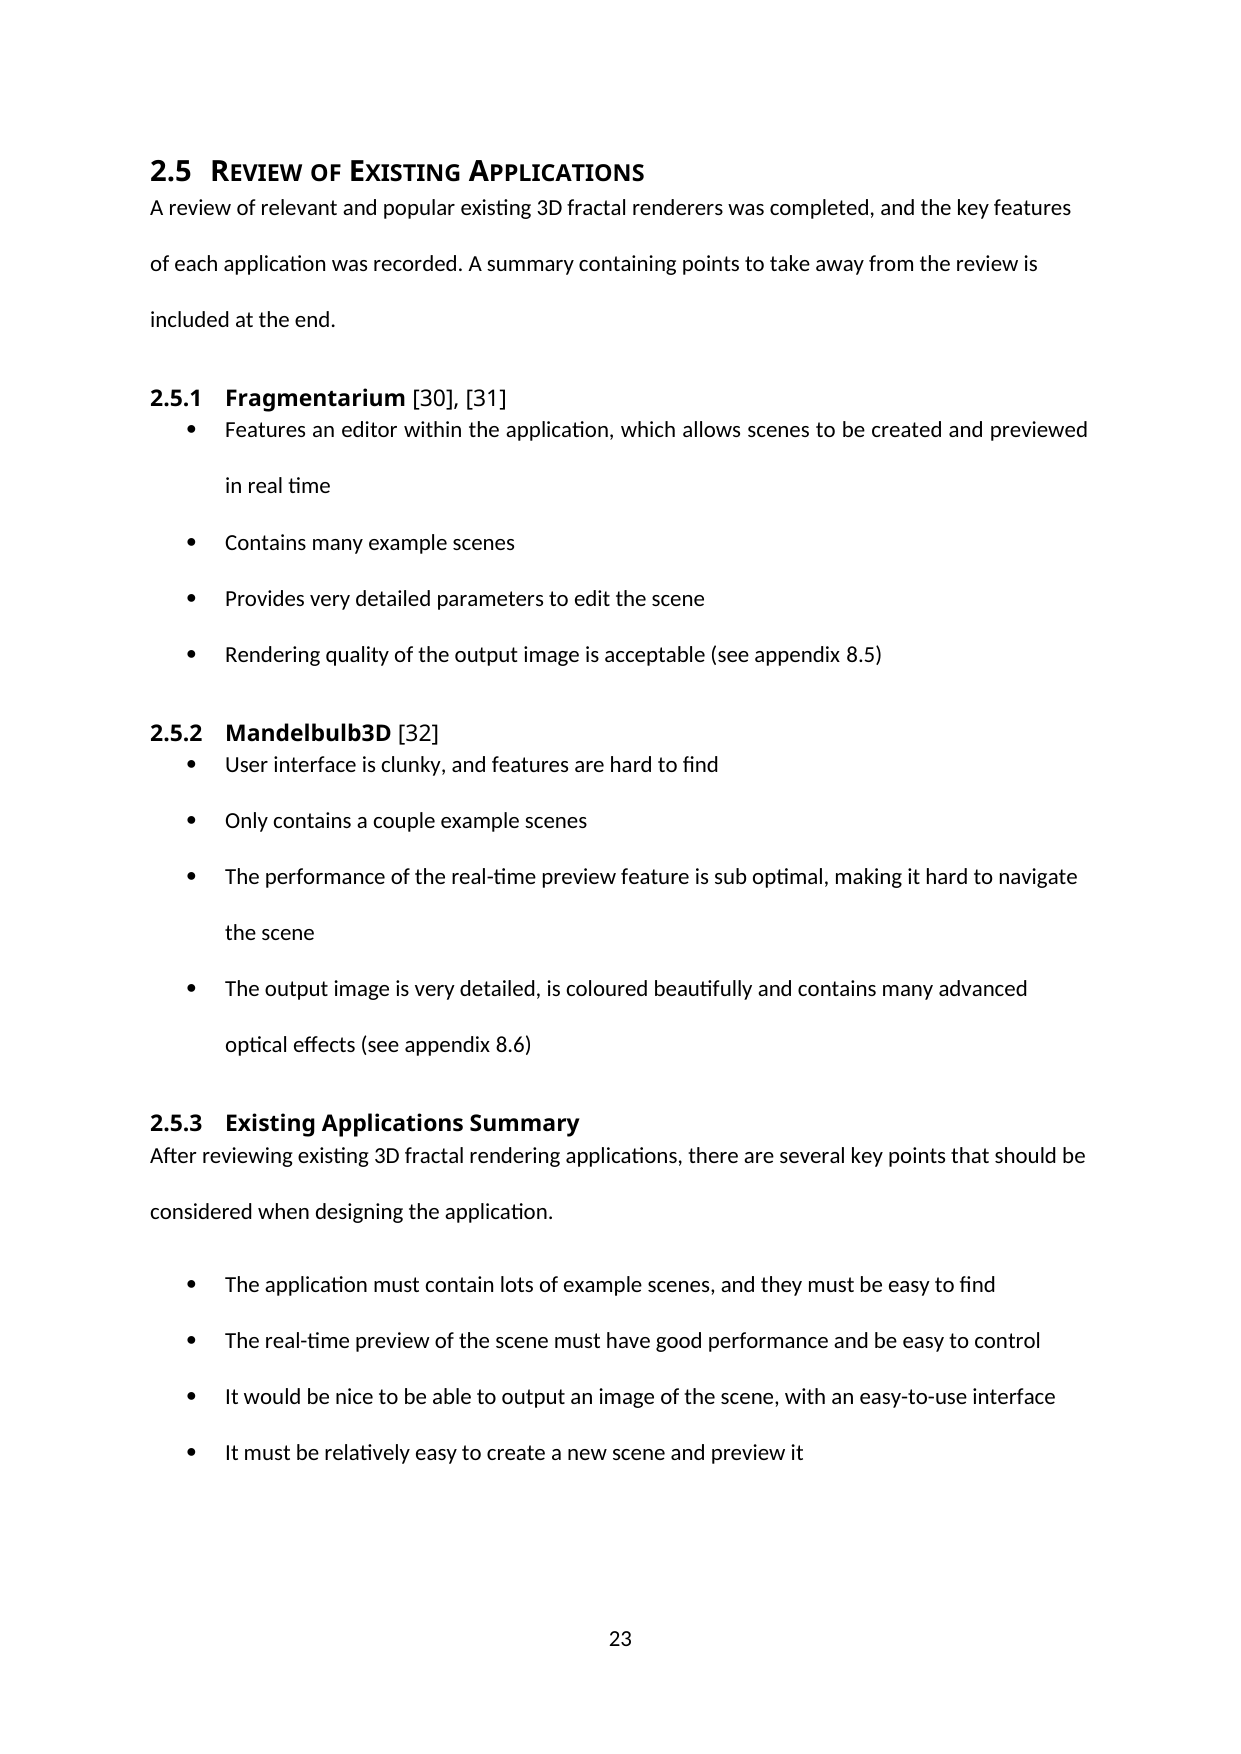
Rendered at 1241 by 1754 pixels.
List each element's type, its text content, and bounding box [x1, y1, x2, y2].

subtitle Mandelbulb3D [150, 717, 1090, 748]
text After reviewing existing 3D fractal rendering applications, there are several key points that should be considered when designing the application. [150, 1141, 1090, 1225]
subtitle Existing Applications Summary [150, 1107, 1090, 1139]
list Features an editor within the application, which allows scenes to be created and previewed in real time [187, 416, 1090, 499]
text A review of relevant and popular existing 3D fractal renderers was completed, and the key features of each application was recorded. A summary containing points to take away from the review is included at the end. [150, 193, 1090, 333]
list The application must contain lots of example scenes, and they must be easy to find [187, 1270, 1090, 1298]
list Rendering quality of the output image is acceptable (see appendix 8.5) [187, 640, 1090, 668]
list Provides very detailed parameters to edit the scene [187, 584, 1090, 612]
list The performance of the real-time preview feature is sub optimal, making it hard to navigate the scene [187, 862, 1090, 946]
list Only contains a couple example scenes [187, 806, 1090, 834]
list The real-time preview of the scene must have good performance and be easy to control [187, 1326, 1090, 1354]
list User interface is clunky, and features are hard to find [187, 750, 1090, 778]
list It would be nice to be able to output an image of the scene, with an easy-to-use interface [187, 1382, 1090, 1410]
list Contains many example scenes [187, 528, 1090, 556]
subtitle Review of Existing Applications [150, 150, 1090, 190]
list The output image is very detailed, is coloured beautifully and contains many advanced optical effects (see appendix 8.6) [187, 974, 1090, 1058]
subtitle Fragmentarium [150, 382, 1090, 413]
list It must be relatively easy to create a new scene and preview it [187, 1438, 1090, 1466]
